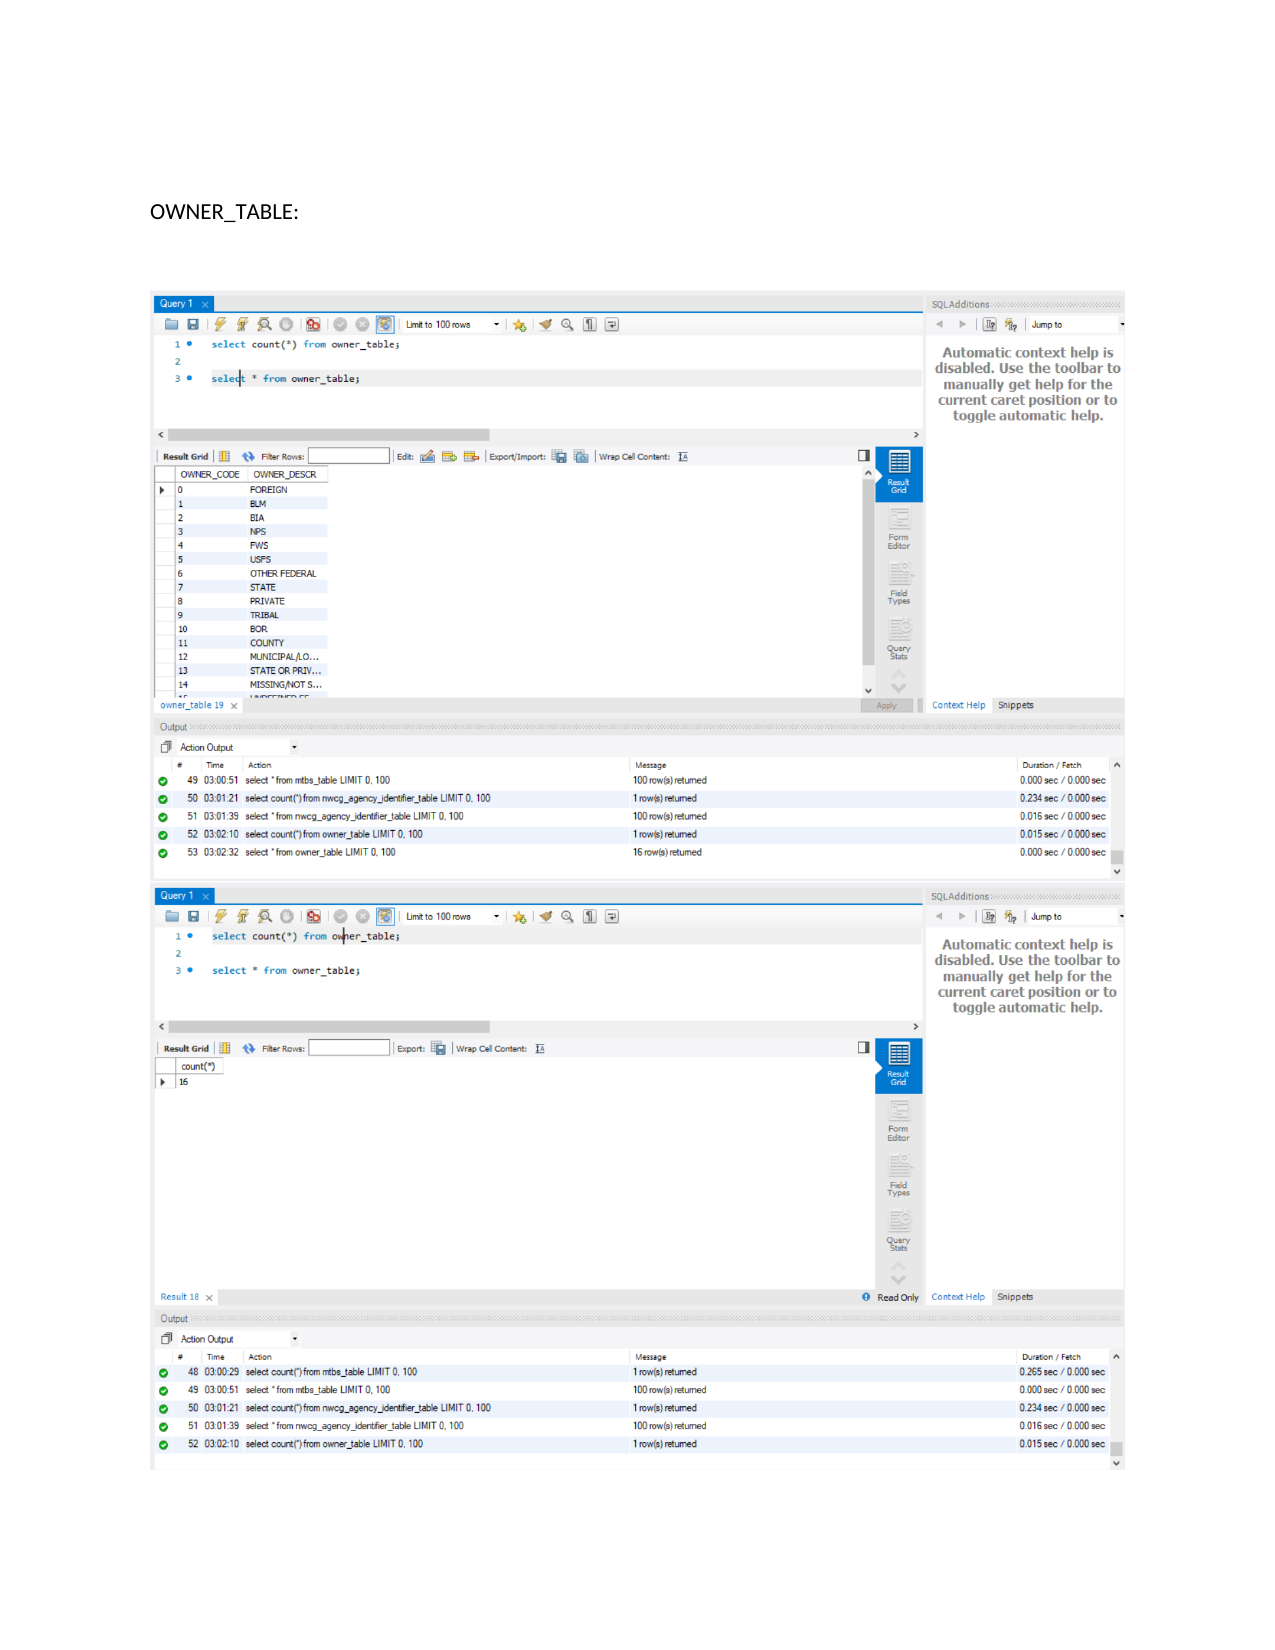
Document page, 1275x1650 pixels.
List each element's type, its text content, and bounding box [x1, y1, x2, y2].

picture [150, 882, 1125, 1470]
picture [150, 290, 1125, 881]
text OWNER_TABLE: [150, 197, 1125, 225]
